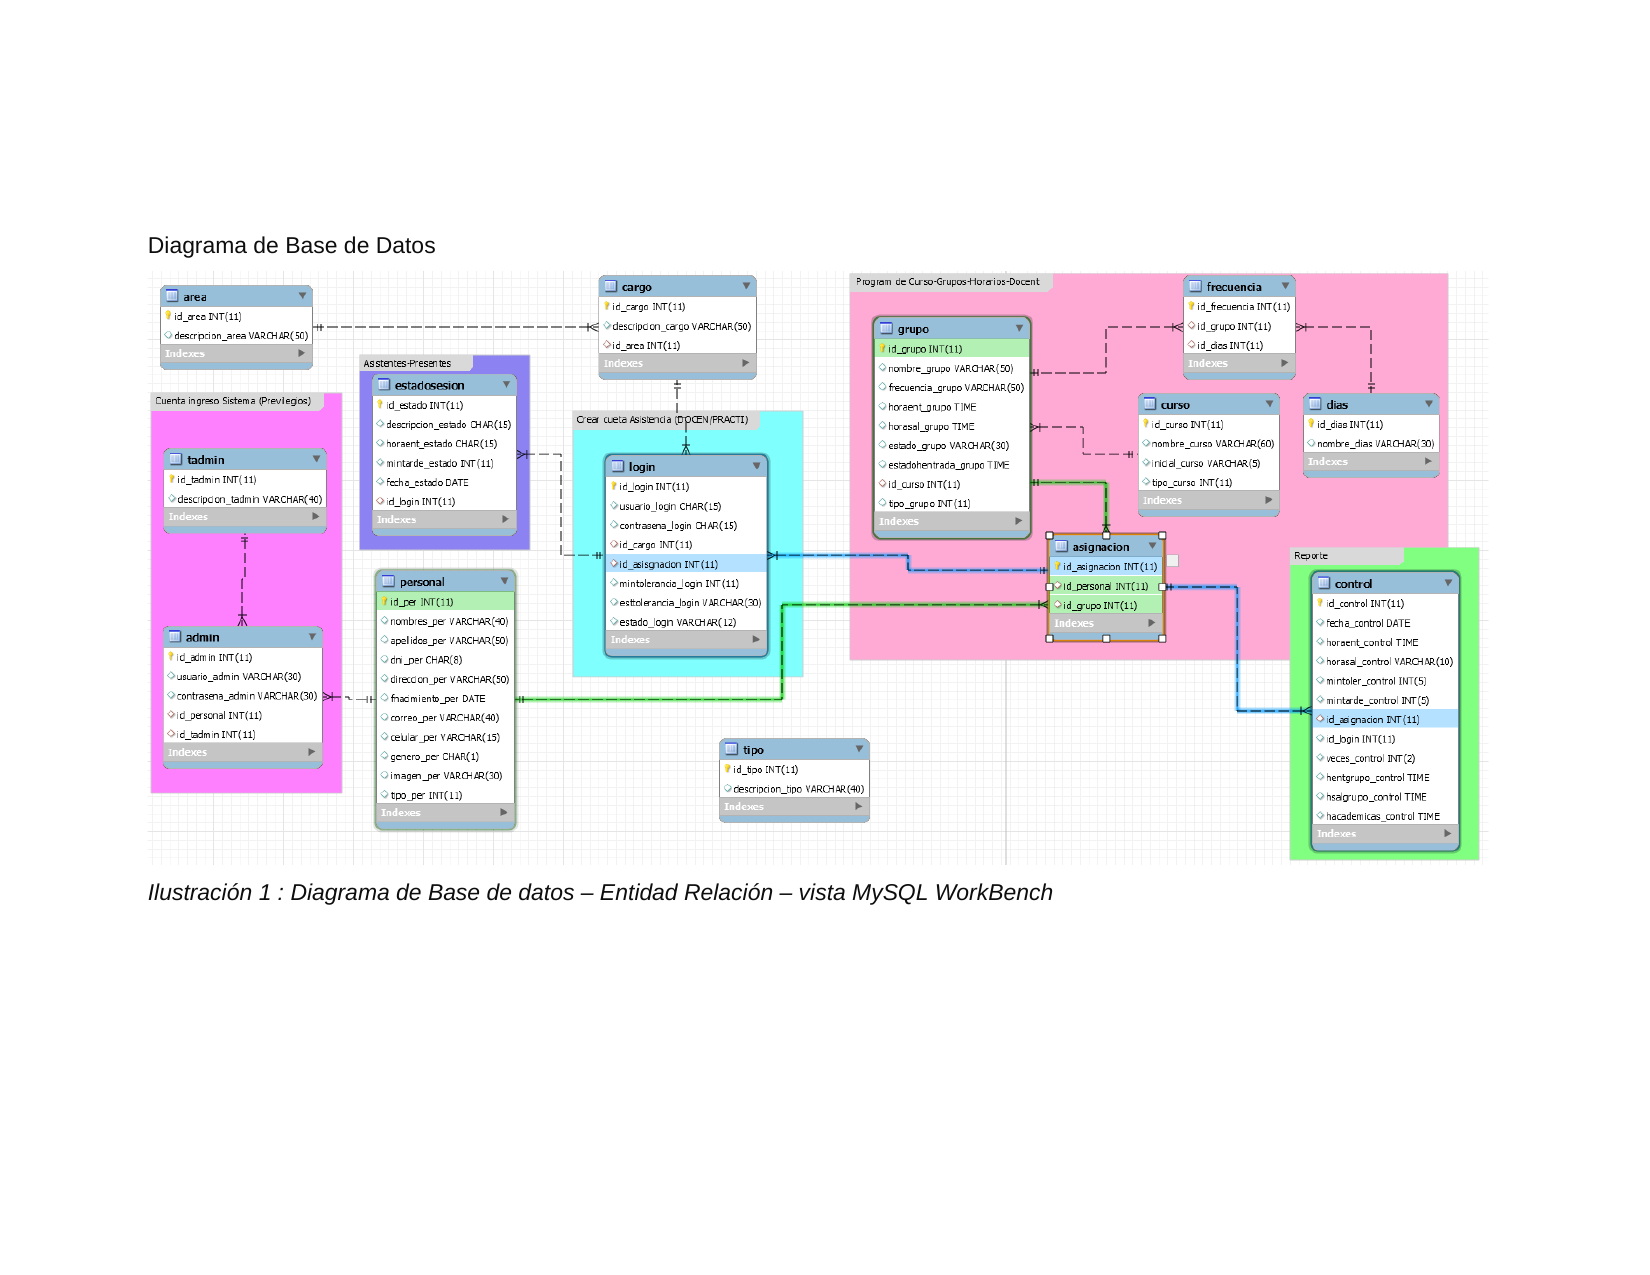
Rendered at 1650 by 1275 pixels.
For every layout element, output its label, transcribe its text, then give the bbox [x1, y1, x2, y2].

text Diagrama de Base de Datos [148, 232, 1502, 258]
picture [147, 271, 1489, 865]
text Ilustración 1 : Diagrama de Base de datos – Entidad Relación – vista MySQL WorkBench [148, 879, 1502, 906]
